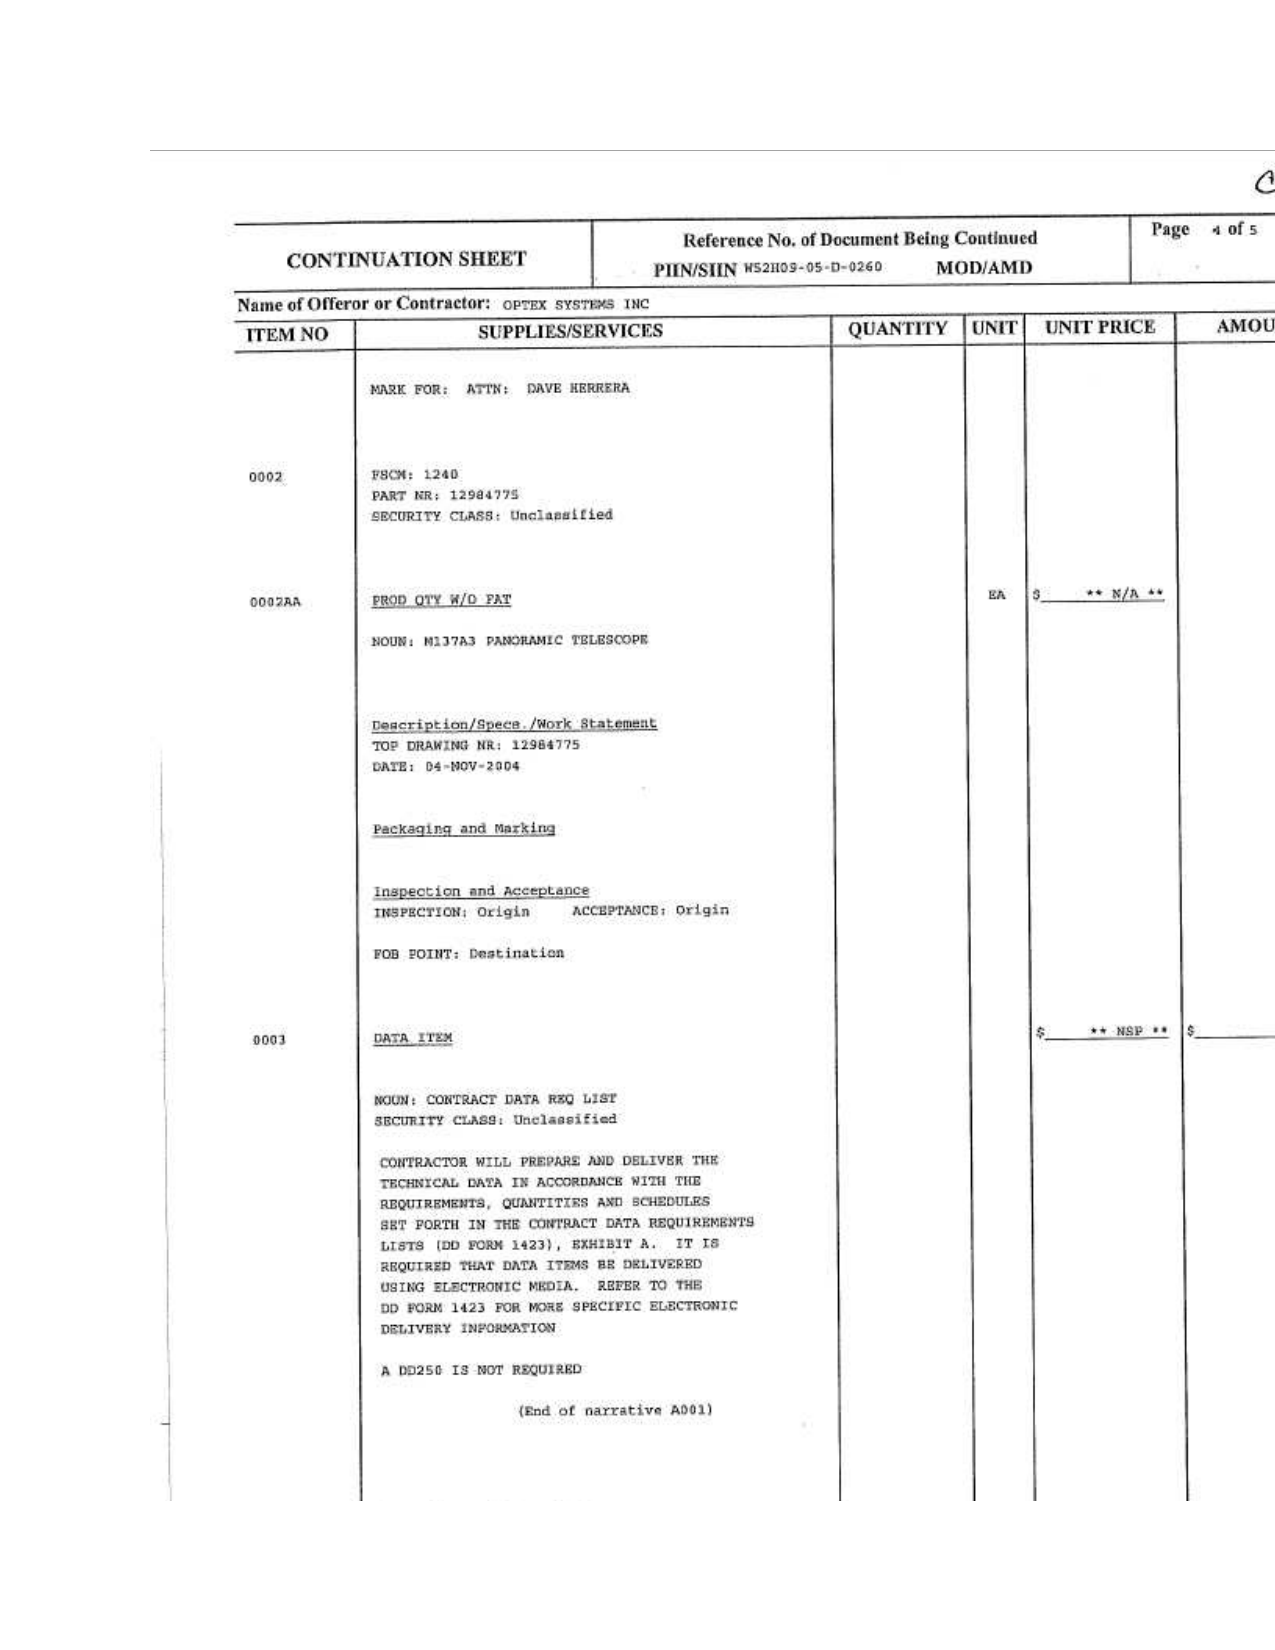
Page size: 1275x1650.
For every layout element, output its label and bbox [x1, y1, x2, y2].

picture [150, 150, 1275, 1501]
